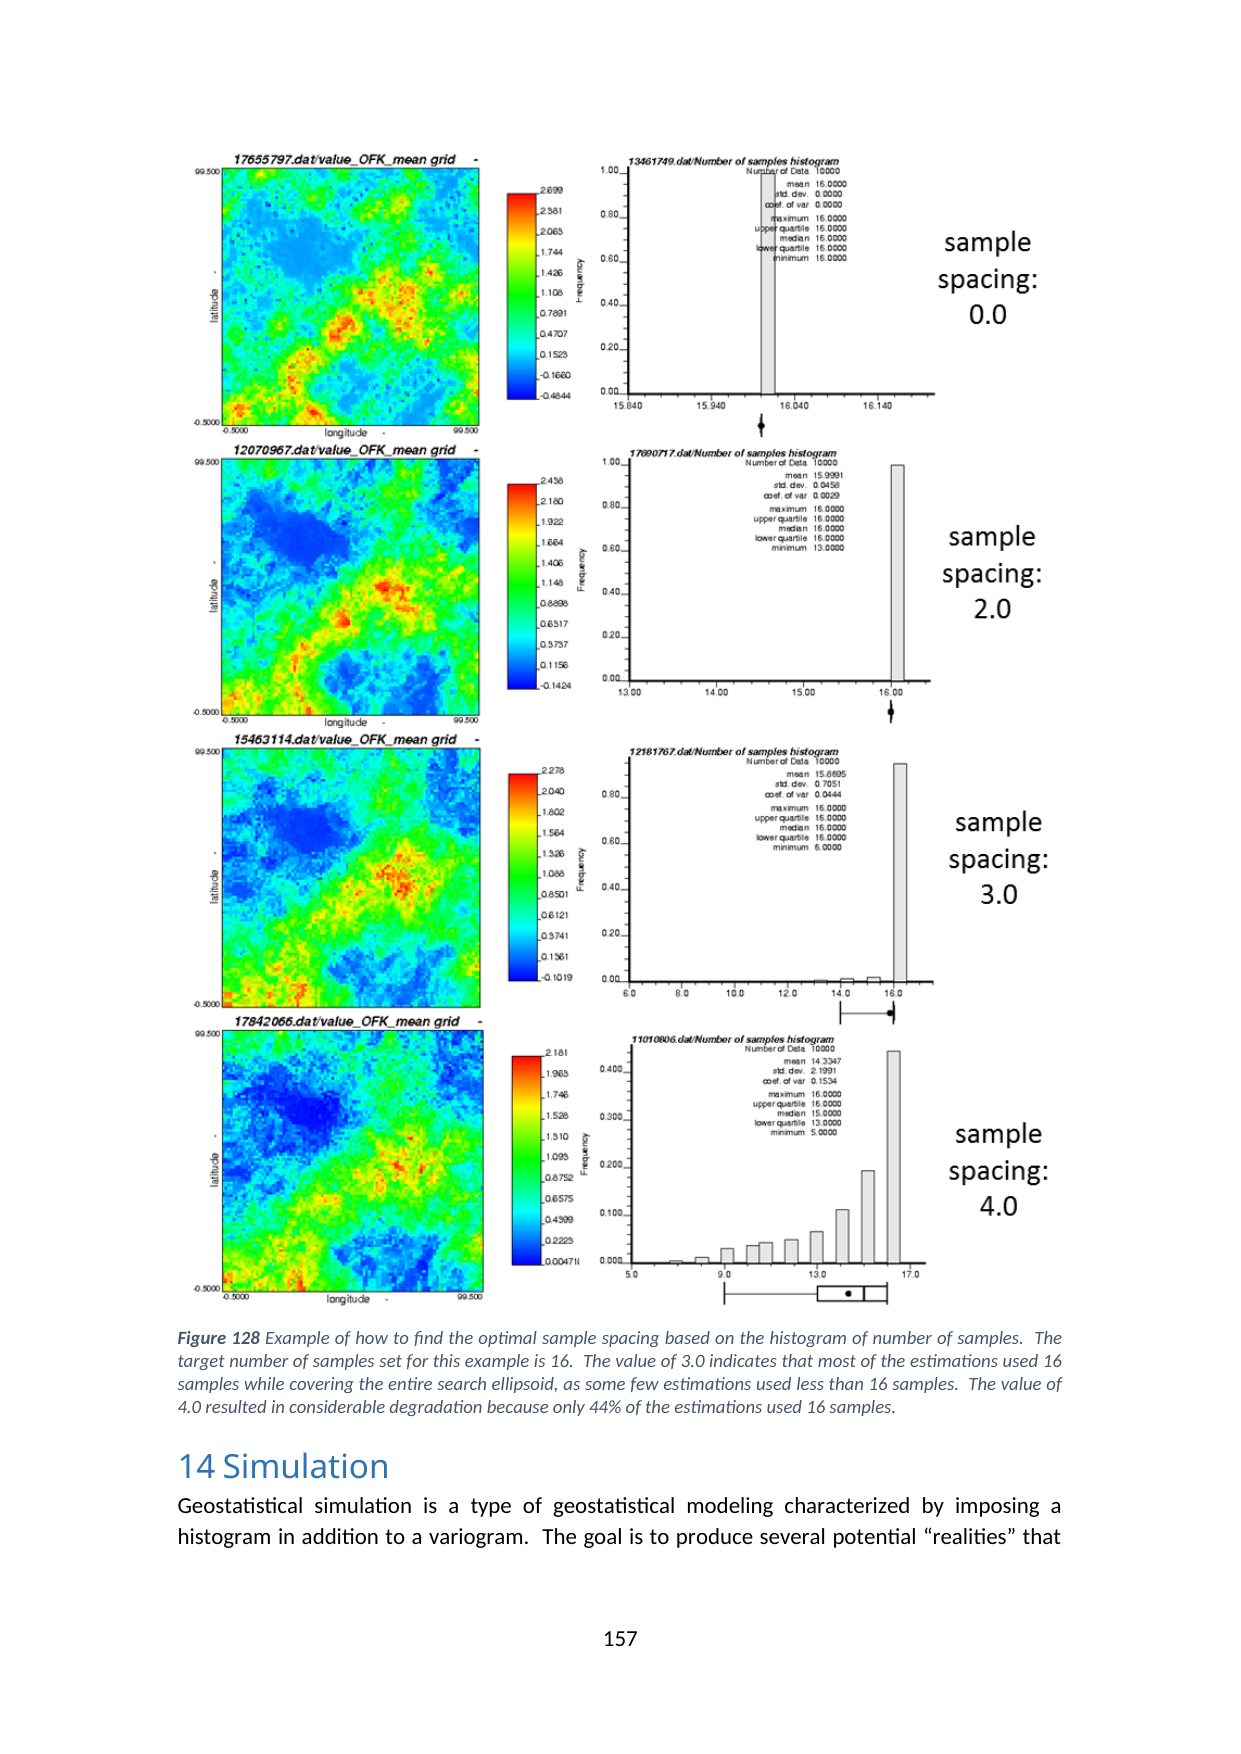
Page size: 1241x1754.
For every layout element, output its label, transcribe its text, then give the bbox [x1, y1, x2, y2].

text Figure 128 Example of how to find the optimal sample spacing based on the histogram of number of samples. The target number of samples set for this example is 16. The value of 3.0 indicates that most of the estimations used 16 samples while covering the entire search ellipsoid, as some few estimations used less than 16 samples. The value of 4.0 resulted in considerable degradation because only 44% of the estimations used 16 samples. [177, 1326, 1063, 1418]
picture [184, 147, 1056, 1308]
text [177, 1492, 1063, 1550]
subtitle Simulation [177, 1443, 1063, 1488]
